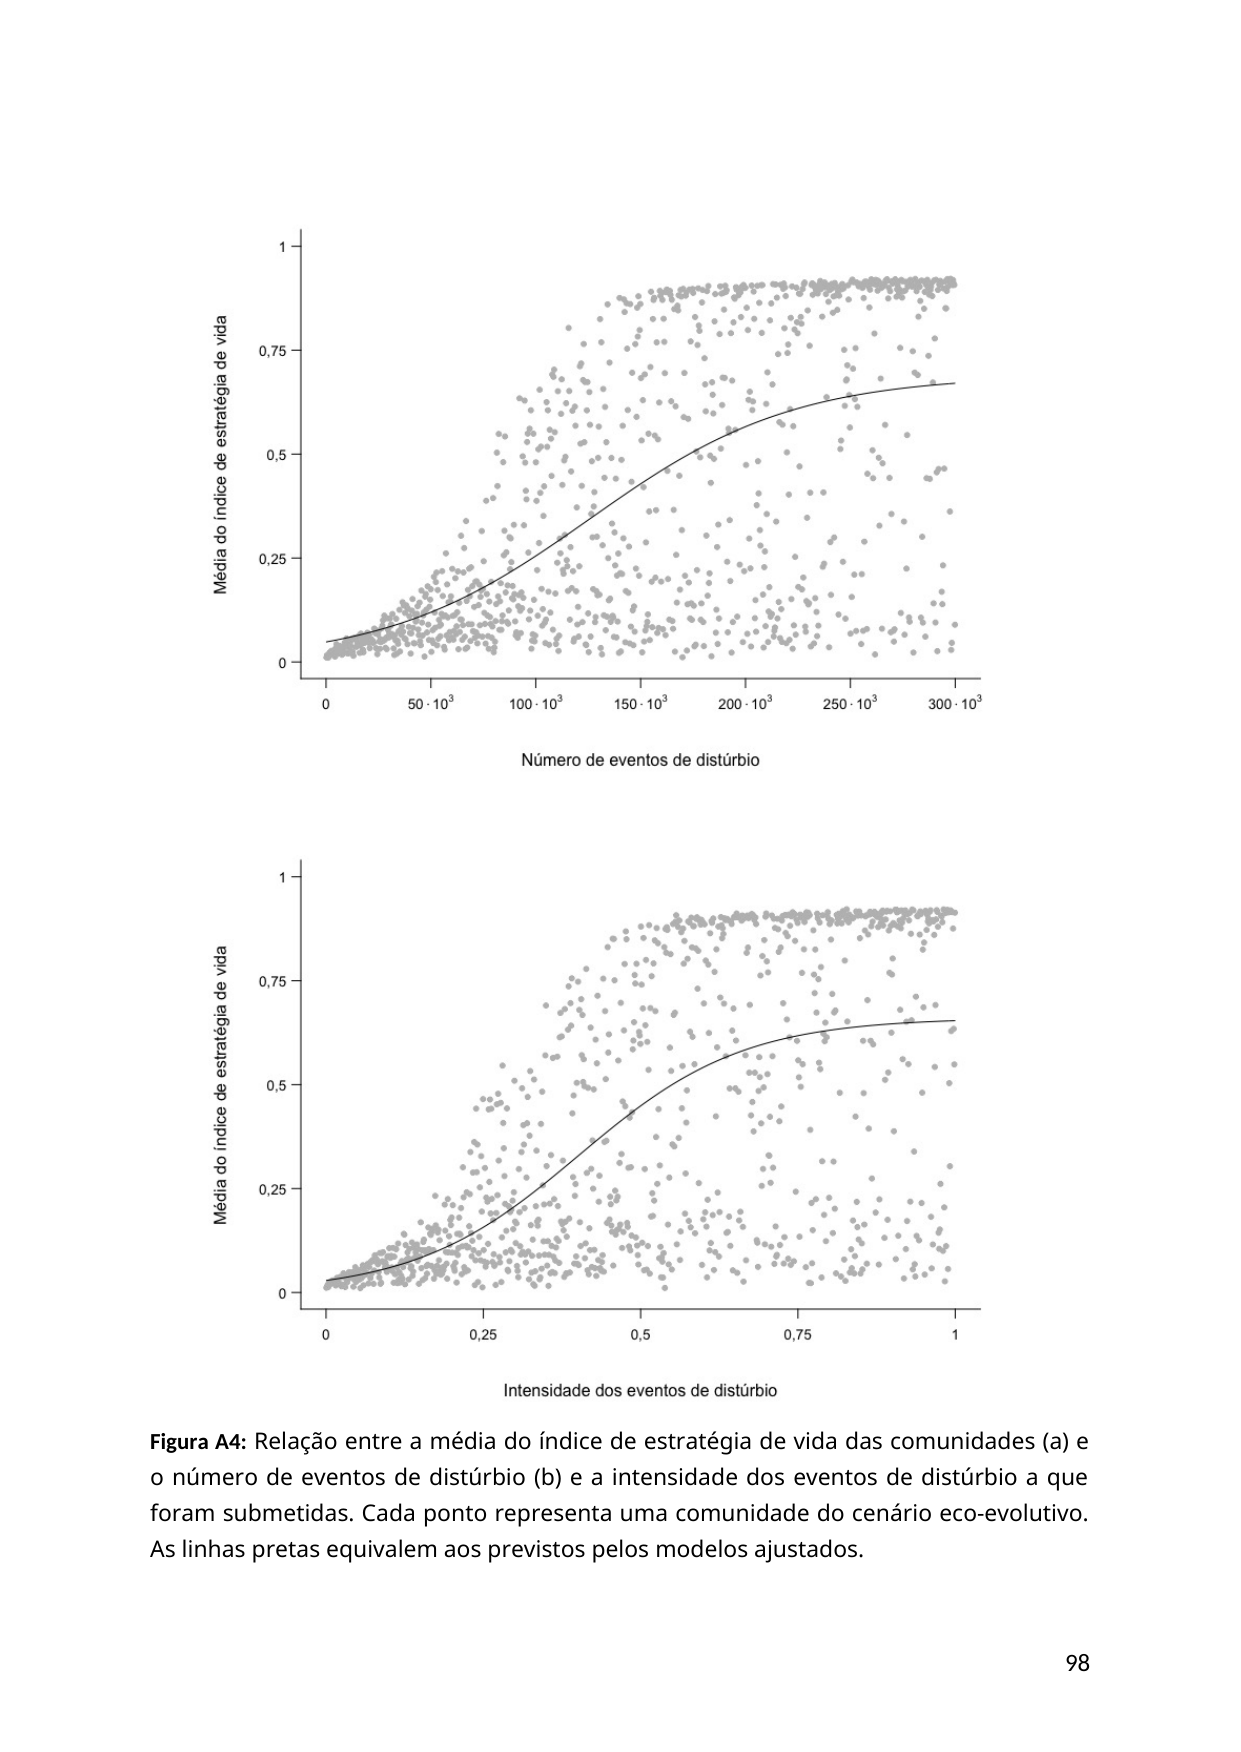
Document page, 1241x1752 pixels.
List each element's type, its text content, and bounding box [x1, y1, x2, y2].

text Figura A4: Relação entre a média do índice de estratégia de vida das comunidades (a) e o número de eventos de distúrbio (b) e a intensidade dos eventos de distúrbio a que foram submetidas. Cada ponto representa uma comunidade do cenário eco-evolutivo. As linhas pretas equivalem aos previstos pelos modelos ajustados. [150, 1425, 1090, 1564]
picture [200, 150, 1040, 1410]
